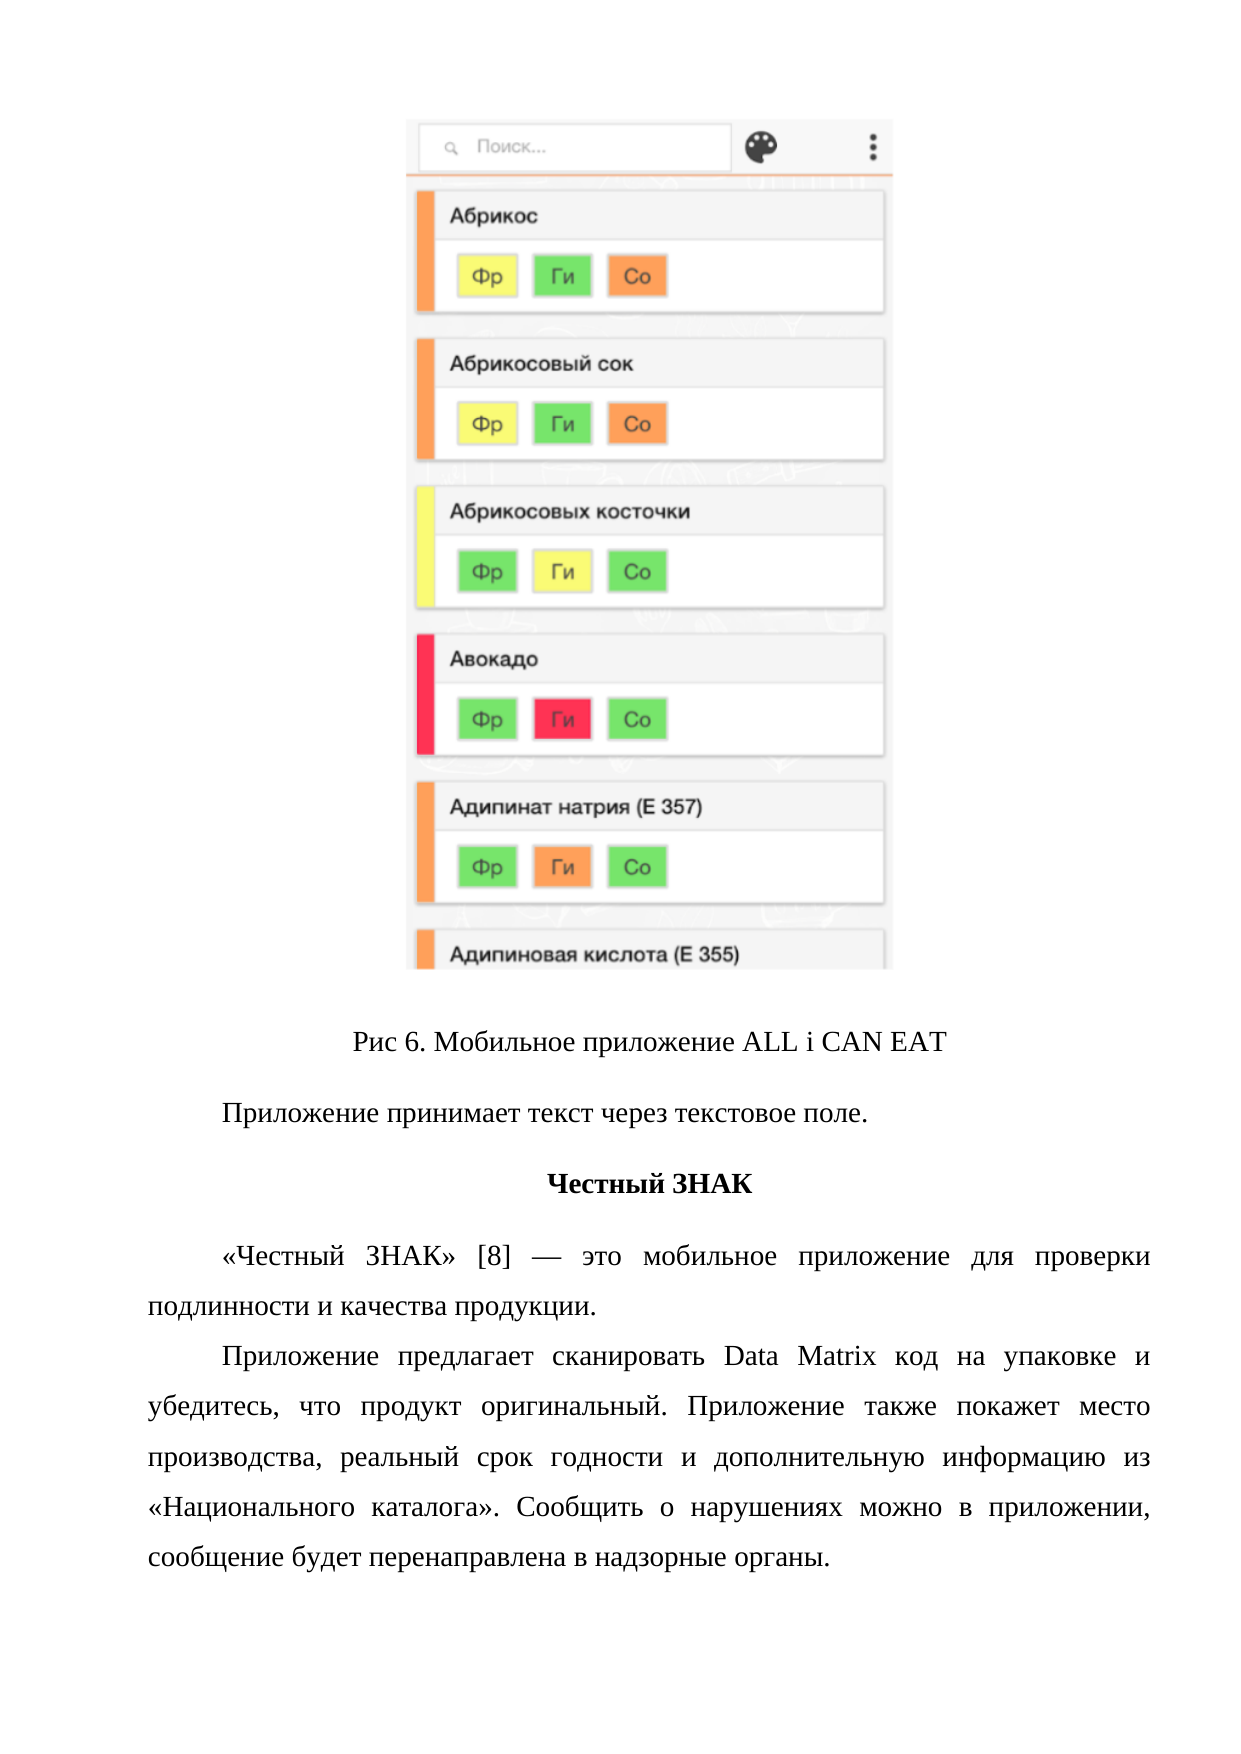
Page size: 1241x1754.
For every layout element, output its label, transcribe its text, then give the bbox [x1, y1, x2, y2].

text «Честный ЗНАК» [8] — это мобильное приложение для проверки подлинности и качества продукции. [148, 1238, 1152, 1321]
text Приложение предлагает сканировать Data Matrix код на упаковке и убедитесь, что продукт оригинальный. Приложение также покажет место производства, реальный срок годности и дополнительную информацию из «Национального каталога». Сообщить о нарушениях можно в приложении, сообщение будет перенаправлена в надзорные органы. [148, 1338, 1152, 1573]
picture [394, 107, 906, 987]
subtitle Честный ЗНАК [148, 1166, 1152, 1200]
text Приложение принимает текст через текстовое поле. [148, 1095, 1152, 1129]
text Рис 6. Мобильное приложение ALL i CAN EAT [148, 1024, 1152, 1058]
